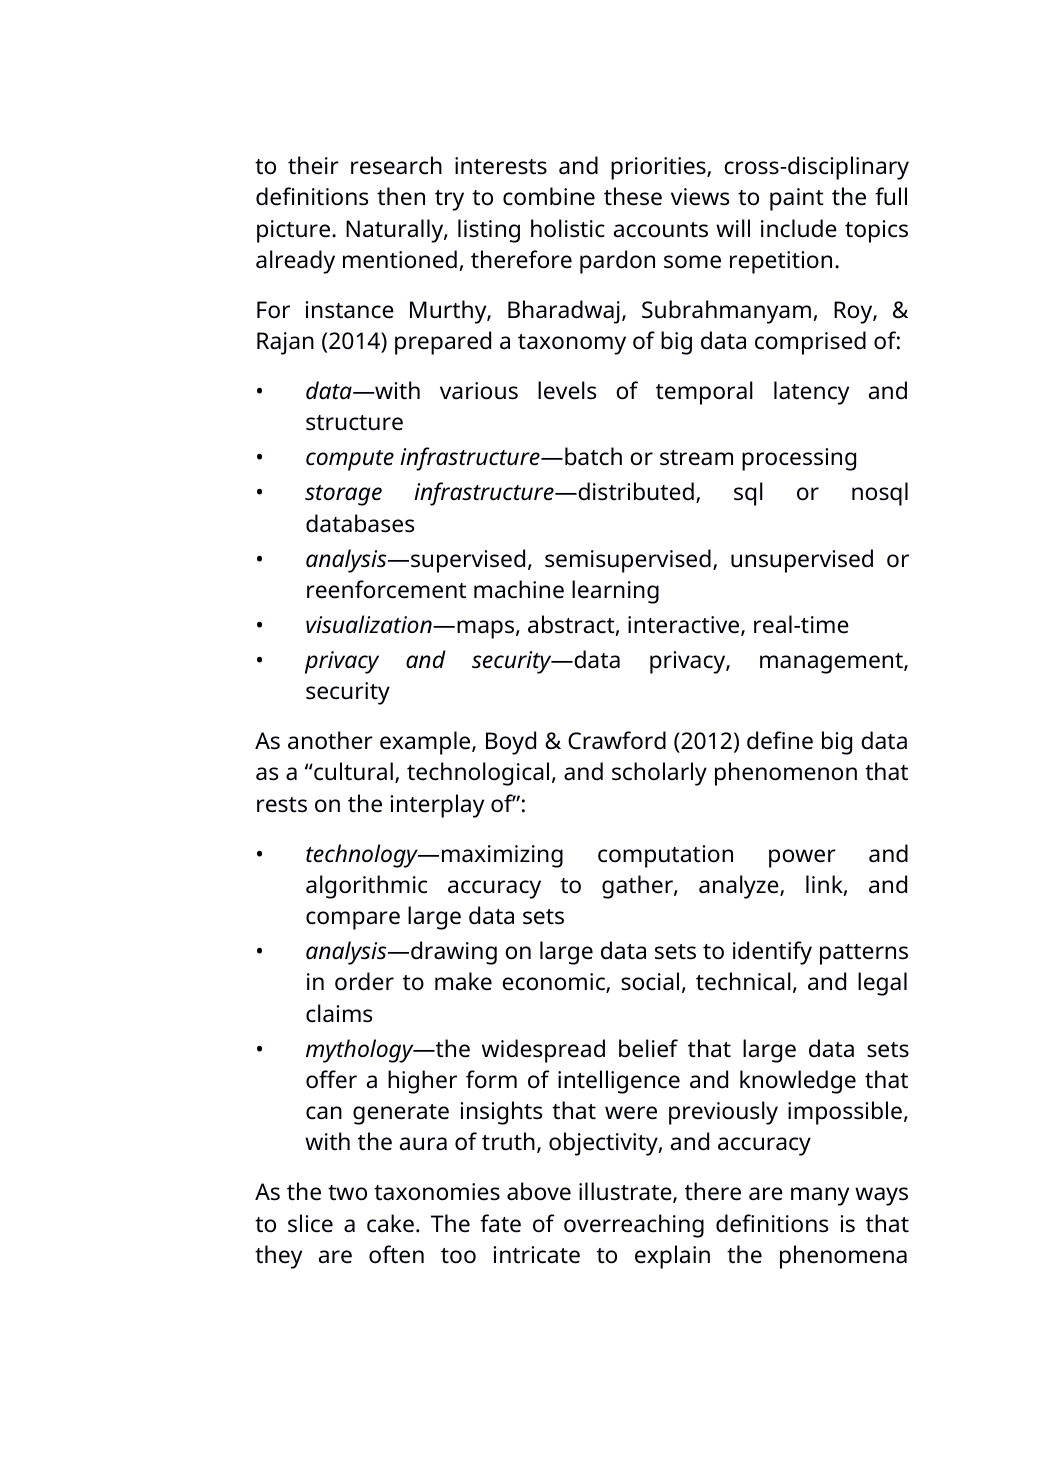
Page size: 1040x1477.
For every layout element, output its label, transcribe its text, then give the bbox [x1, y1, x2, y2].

list privacy and security—data privacy, management, security [255, 644, 910, 706]
text As another example, Boyd & Crawford (2012) define big data as a “cultural, technological, and scholarly phenomenon that rests on the interplay of”: [255, 725, 910, 819]
list compute infrastructure—batch or stream processing [255, 441, 910, 472]
text For instance Murthy, Bharadwaj, Subrahmanyam, Roy, & Rajan (2014) prepared a taxonomy of big data comprised of: [255, 294, 910, 356]
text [255, 150, 910, 275]
list visualization—maps, abstract, interactive, real-time [255, 609, 910, 640]
list data—with various levels of temporal latency and structure [255, 375, 910, 437]
list storage infrastructure—distributed, sql or nosql databases [255, 476, 910, 539]
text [255, 1176, 910, 1270]
list analysis—supervised, semisupervised, unsupervised or reenforcement machine learning [255, 542, 910, 605]
list mythology—the widespread belief that large data sets offer a higher form of intelligence and knowledge that can generate insights that were previously impossible, with the aura of truth, objectivity, and accuracy [255, 1032, 910, 1157]
list technology—maximizing computation power and algorithmic accuracy to gather, analyze, link, and compare large data sets [255, 837, 910, 931]
list analysis—drawing on large data sets to identify patterns in order to make economic, social, technical, and legal claims [255, 935, 910, 1029]
